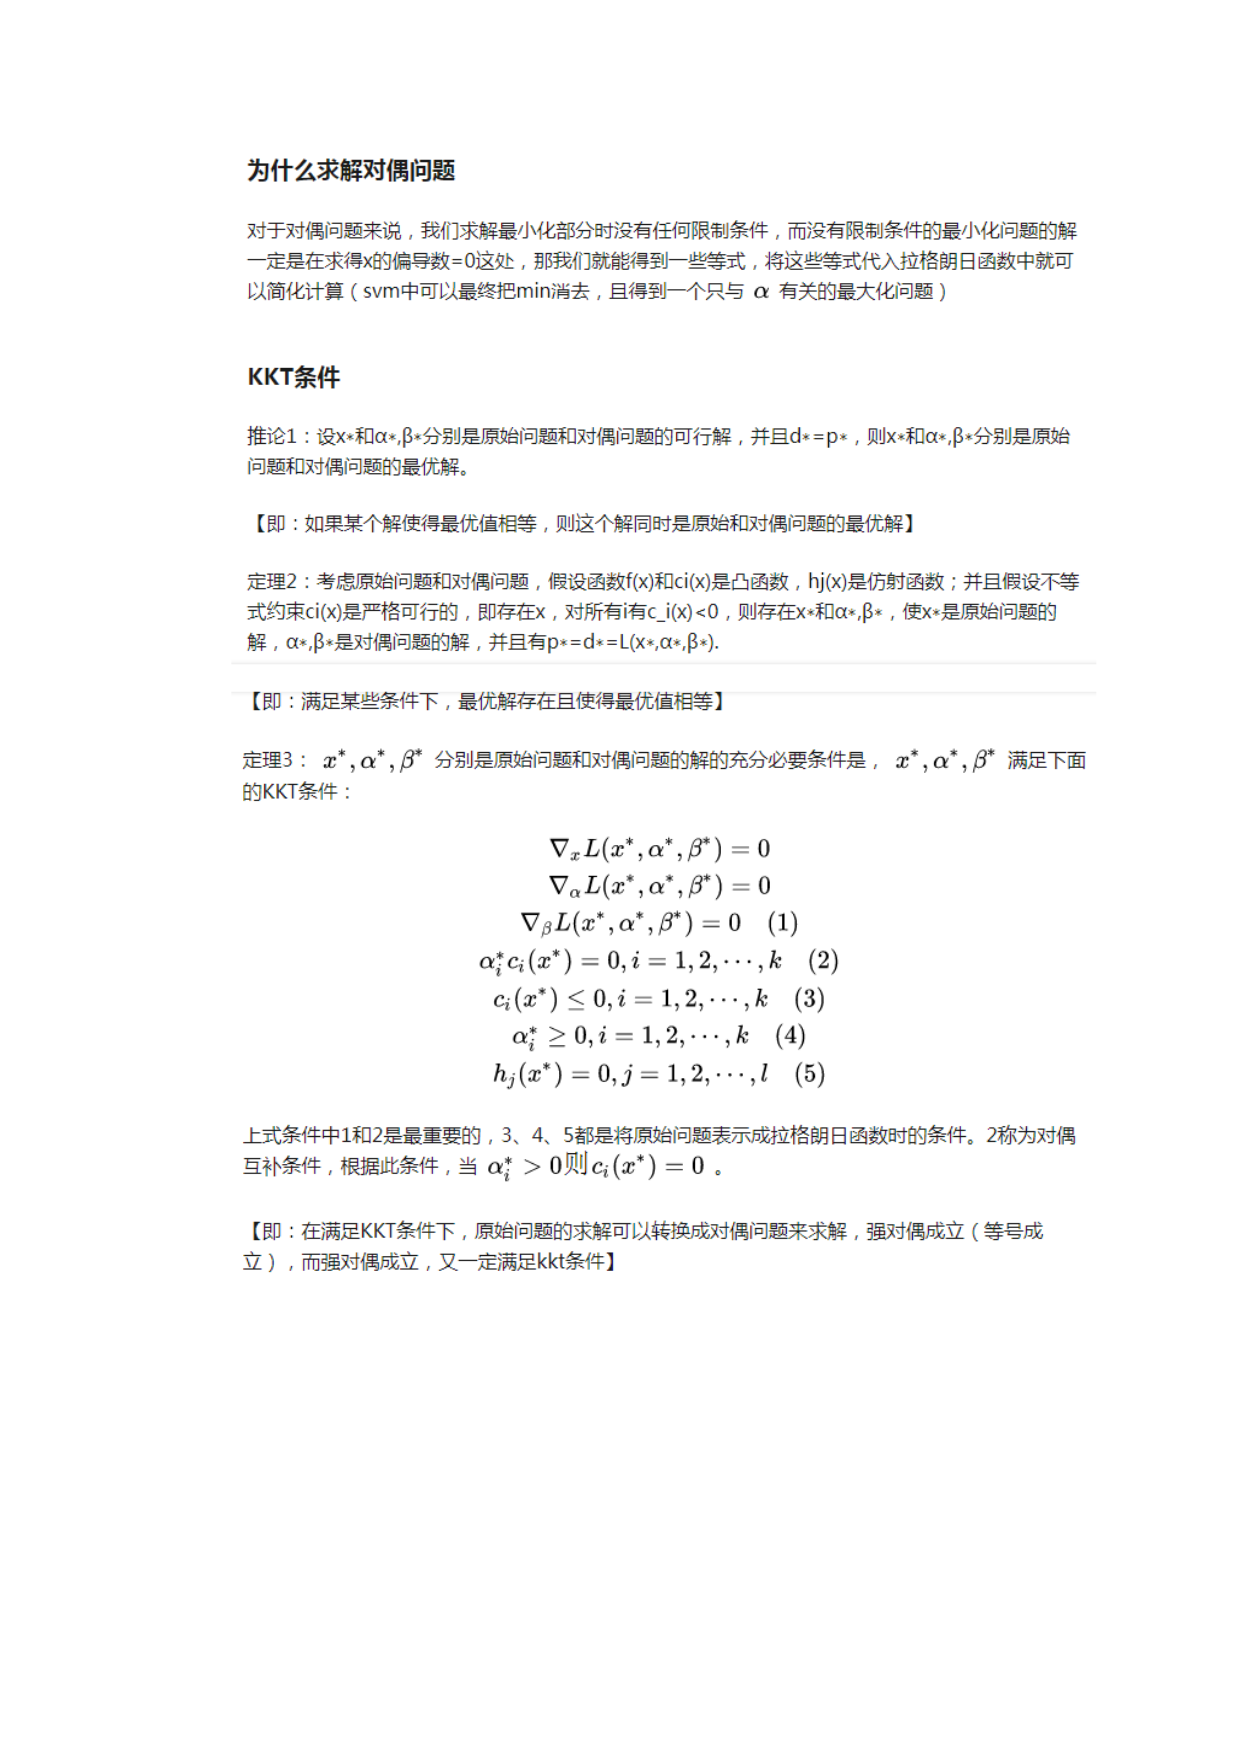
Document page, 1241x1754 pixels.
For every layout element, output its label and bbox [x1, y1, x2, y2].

picture [231, 150, 1097, 668]
picture [231, 688, 1097, 1282]
